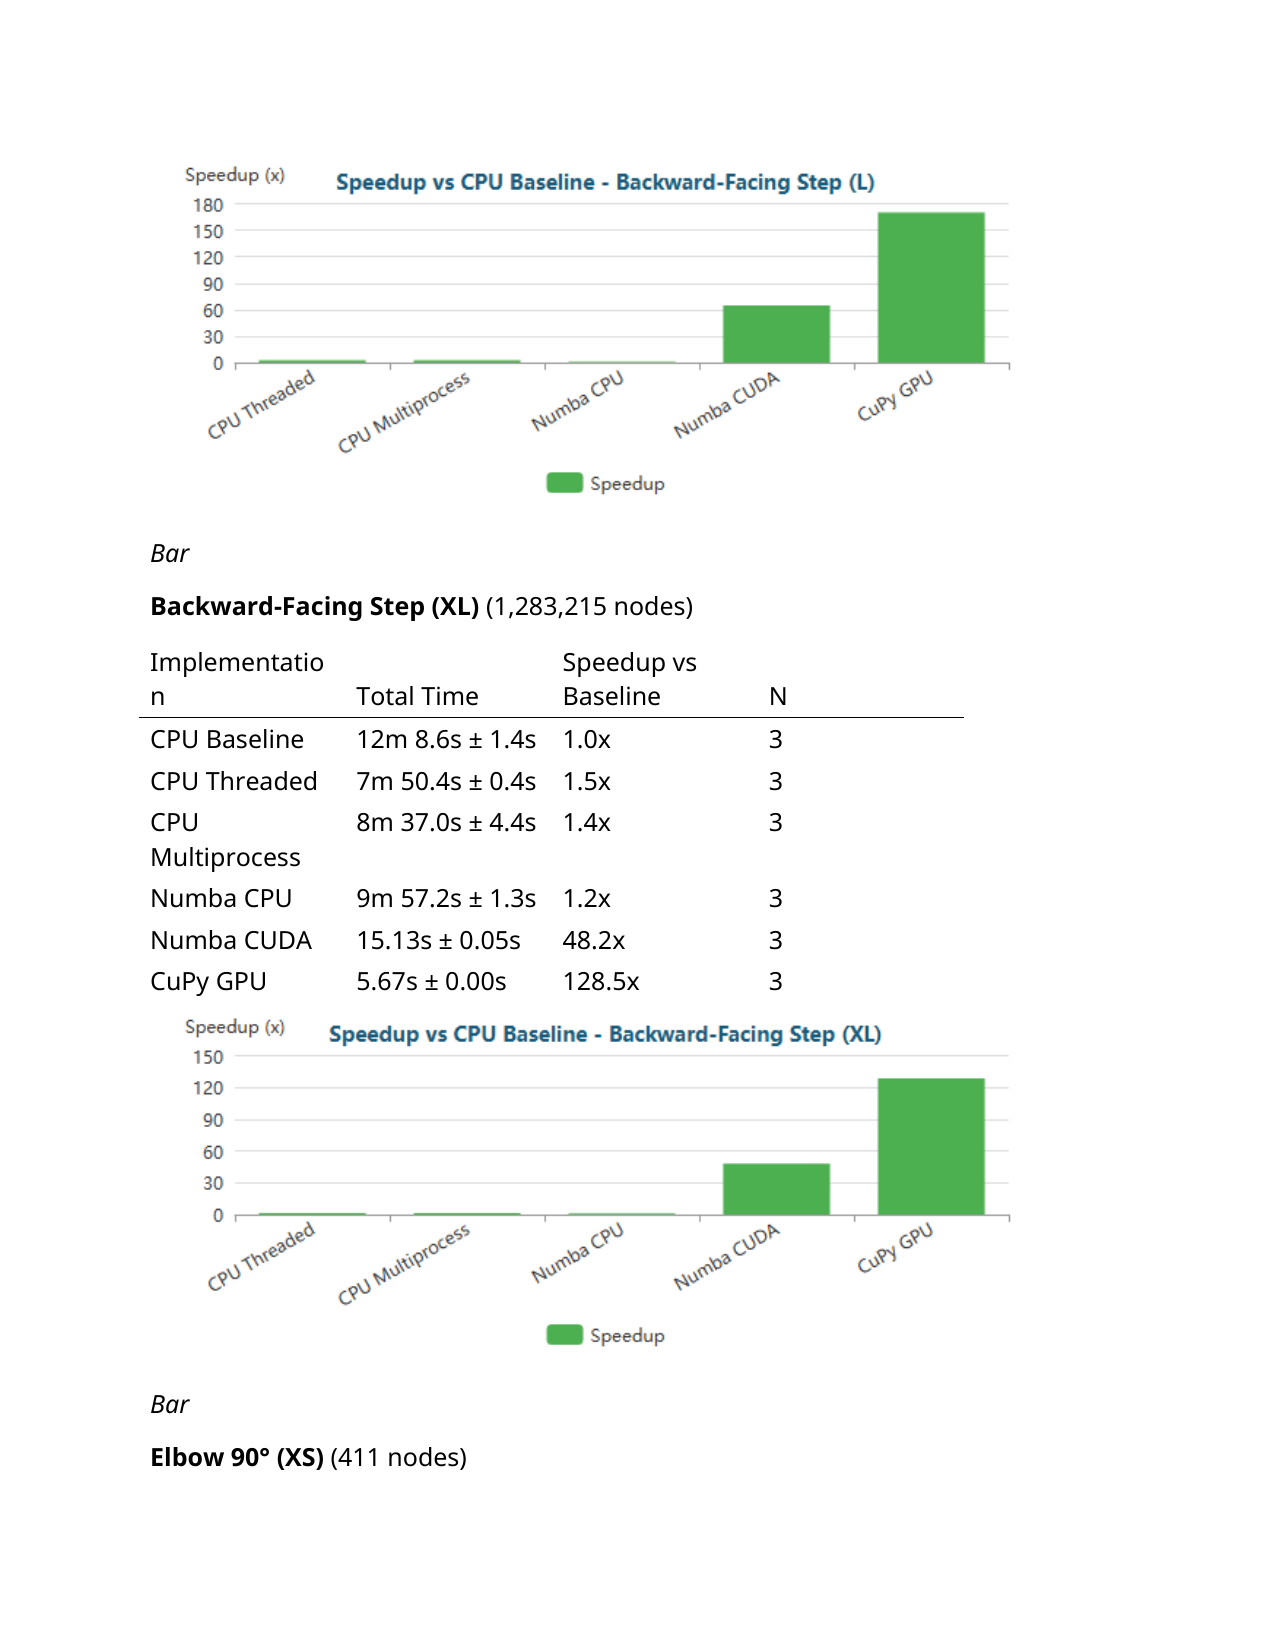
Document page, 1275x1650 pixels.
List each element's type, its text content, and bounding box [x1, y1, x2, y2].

table_cell CPU Baseline [139, 718, 345, 760]
table_cell 3 [758, 960, 964, 1001]
text Bar [150, 1387, 1125, 1421]
table_cell Numba CPU [139, 877, 345, 918]
table_cell 128.5x [551, 960, 757, 1001]
table_cell CPU Multiprocess [139, 801, 345, 877]
table_header Speedup vs Baseline [551, 641, 757, 717]
picture [168, 1001, 1044, 1367]
table_cell 3 [758, 801, 964, 877]
table_cell 1.4x [551, 801, 757, 877]
table_cell 15.13s ± 0.05s [345, 919, 551, 960]
table_cell Numba CUDA [139, 919, 345, 960]
table_header Implementation [139, 641, 345, 717]
picture [168, 150, 1044, 515]
table_cell CuPy GPU [139, 960, 345, 1002]
table_cell 1.0x [551, 718, 757, 760]
table_cell 5.67s ± 0.00s [345, 960, 551, 1001]
text Bar [150, 535, 1125, 569]
table_cell 7m 50.4s ± 0.4s [345, 760, 551, 801]
table_cell 48.2x [551, 919, 757, 960]
table_cell CPU Threaded [139, 760, 345, 801]
table_cell 3 [758, 919, 964, 960]
table_cell 9m 57.2s ± 1.3s [345, 877, 551, 918]
table_cell 3 [758, 718, 964, 760]
table_cell 1.5x [551, 760, 757, 801]
table_header N [758, 641, 964, 717]
table_header Total Time [345, 641, 551, 717]
table_cell 3 [758, 760, 964, 801]
table_cell 3 [758, 877, 964, 918]
table_cell 1.2x [551, 877, 757, 918]
table_cell 8m 37.0s ± 4.4s [345, 801, 551, 877]
table_cell 12m 8.6s ± 1.4s [345, 718, 551, 760]
text Backward-Facing Step (XL) (1,283,215 nodes) [150, 588, 1125, 622]
text Elbow 90° (XS) (411 nodes) [150, 1440, 1125, 1474]
